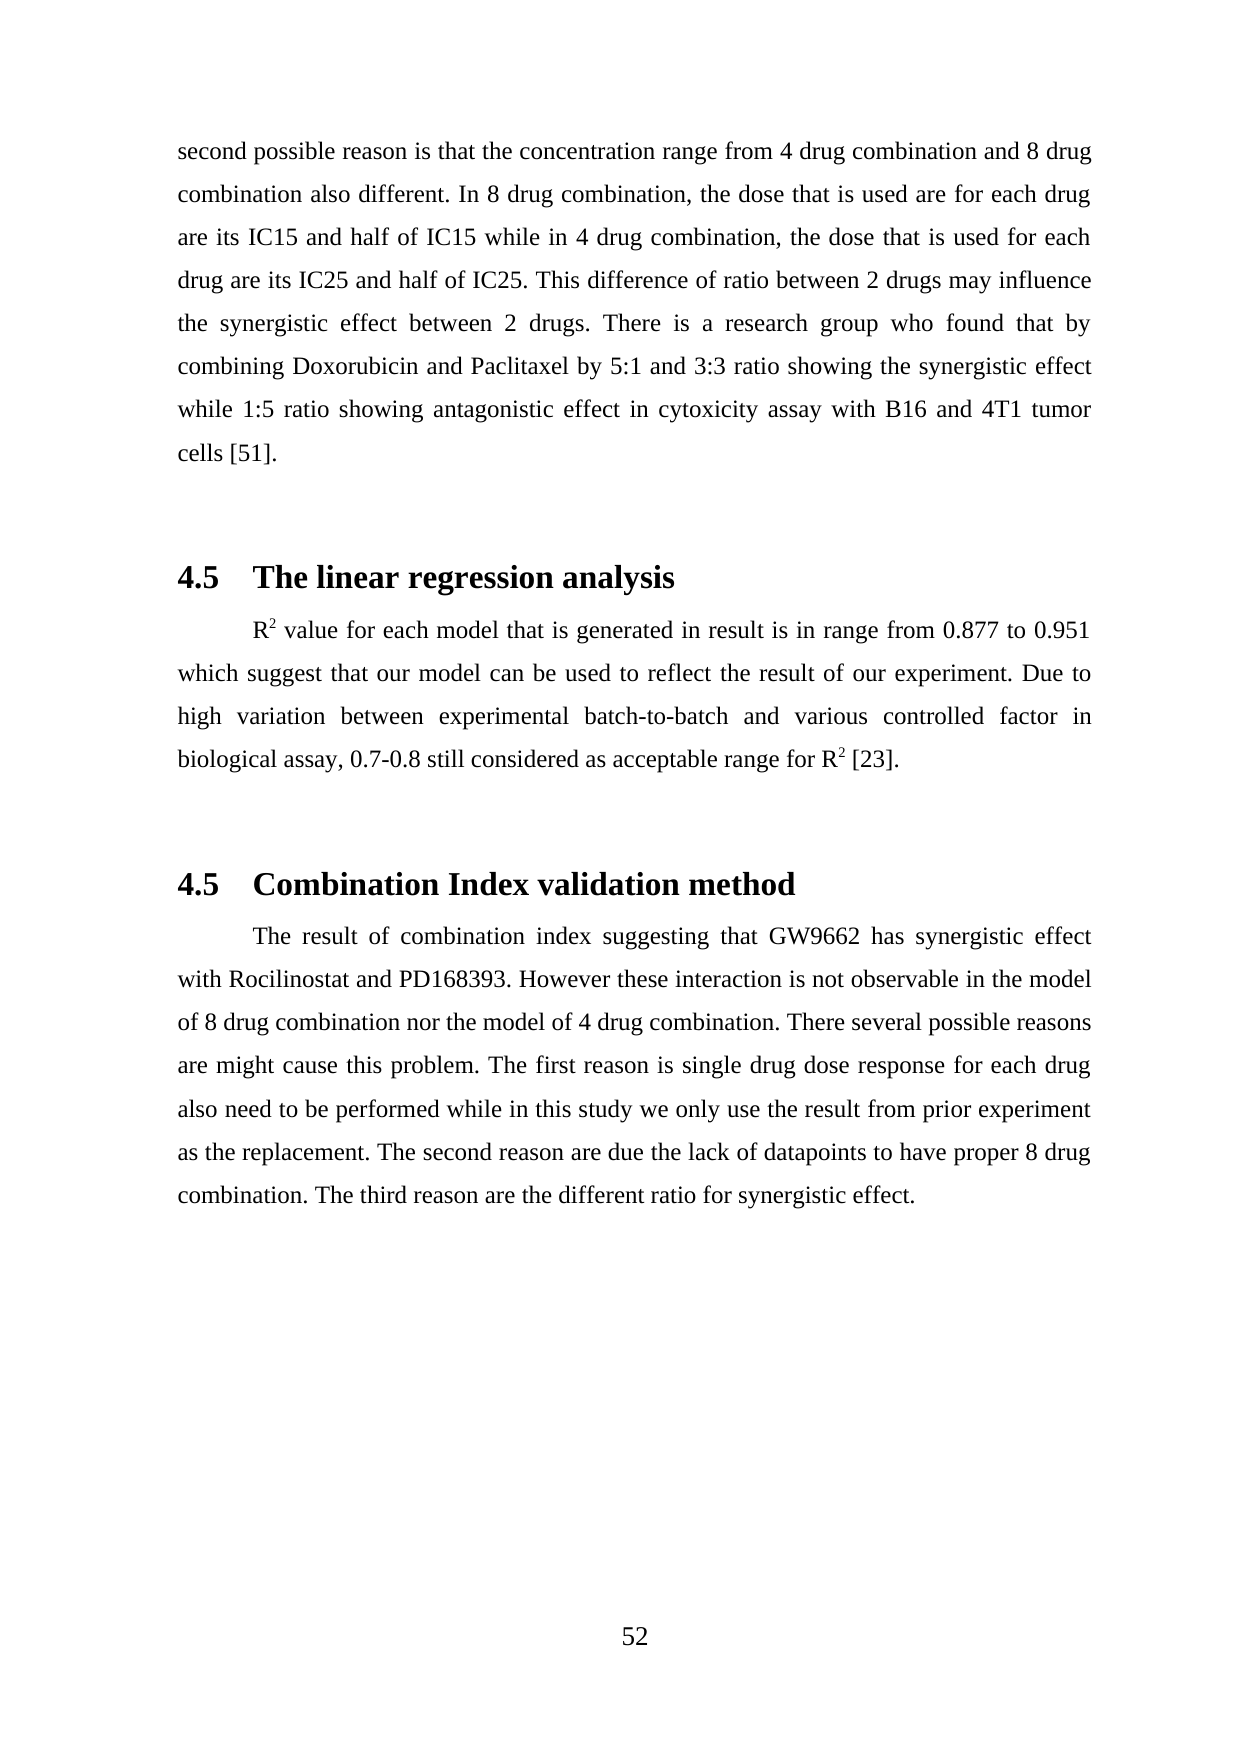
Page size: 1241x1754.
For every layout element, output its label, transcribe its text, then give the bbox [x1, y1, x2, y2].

subtitle 4.7 Combination Index validation method [177, 864, 1092, 902]
text The result of combination index suggesting that GW9662 has synergistic effect with Rocilinostat and PD168393. However these interaction is not observable in the model of 8 drug combination nor the model of 4 drug combination. There several possible reasons are might cause this problem. The first reason is single drug dose response for each drug also need to be performed while in this study we only use the result from prior experiment as the replacement. The second reason are due the lack of datapoints to have proper 8 drug combination. The third reason are the different ratio for synergistic effect. [177, 921, 1092, 1209]
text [177, 136, 1092, 466]
text R2 value for each model that is generated in result is in range from 0.877 to 0.951 which suggest that our model can be used to reflect the result of our experiment. Due to high variation between experimental batch-to-batch and various controlled factor in biological assay, 0.7-0.8 still considered as acceptable range for R2 [23]. [177, 615, 1092, 773]
subtitle 4.6 The linear regression analysis [177, 557, 1092, 596]
